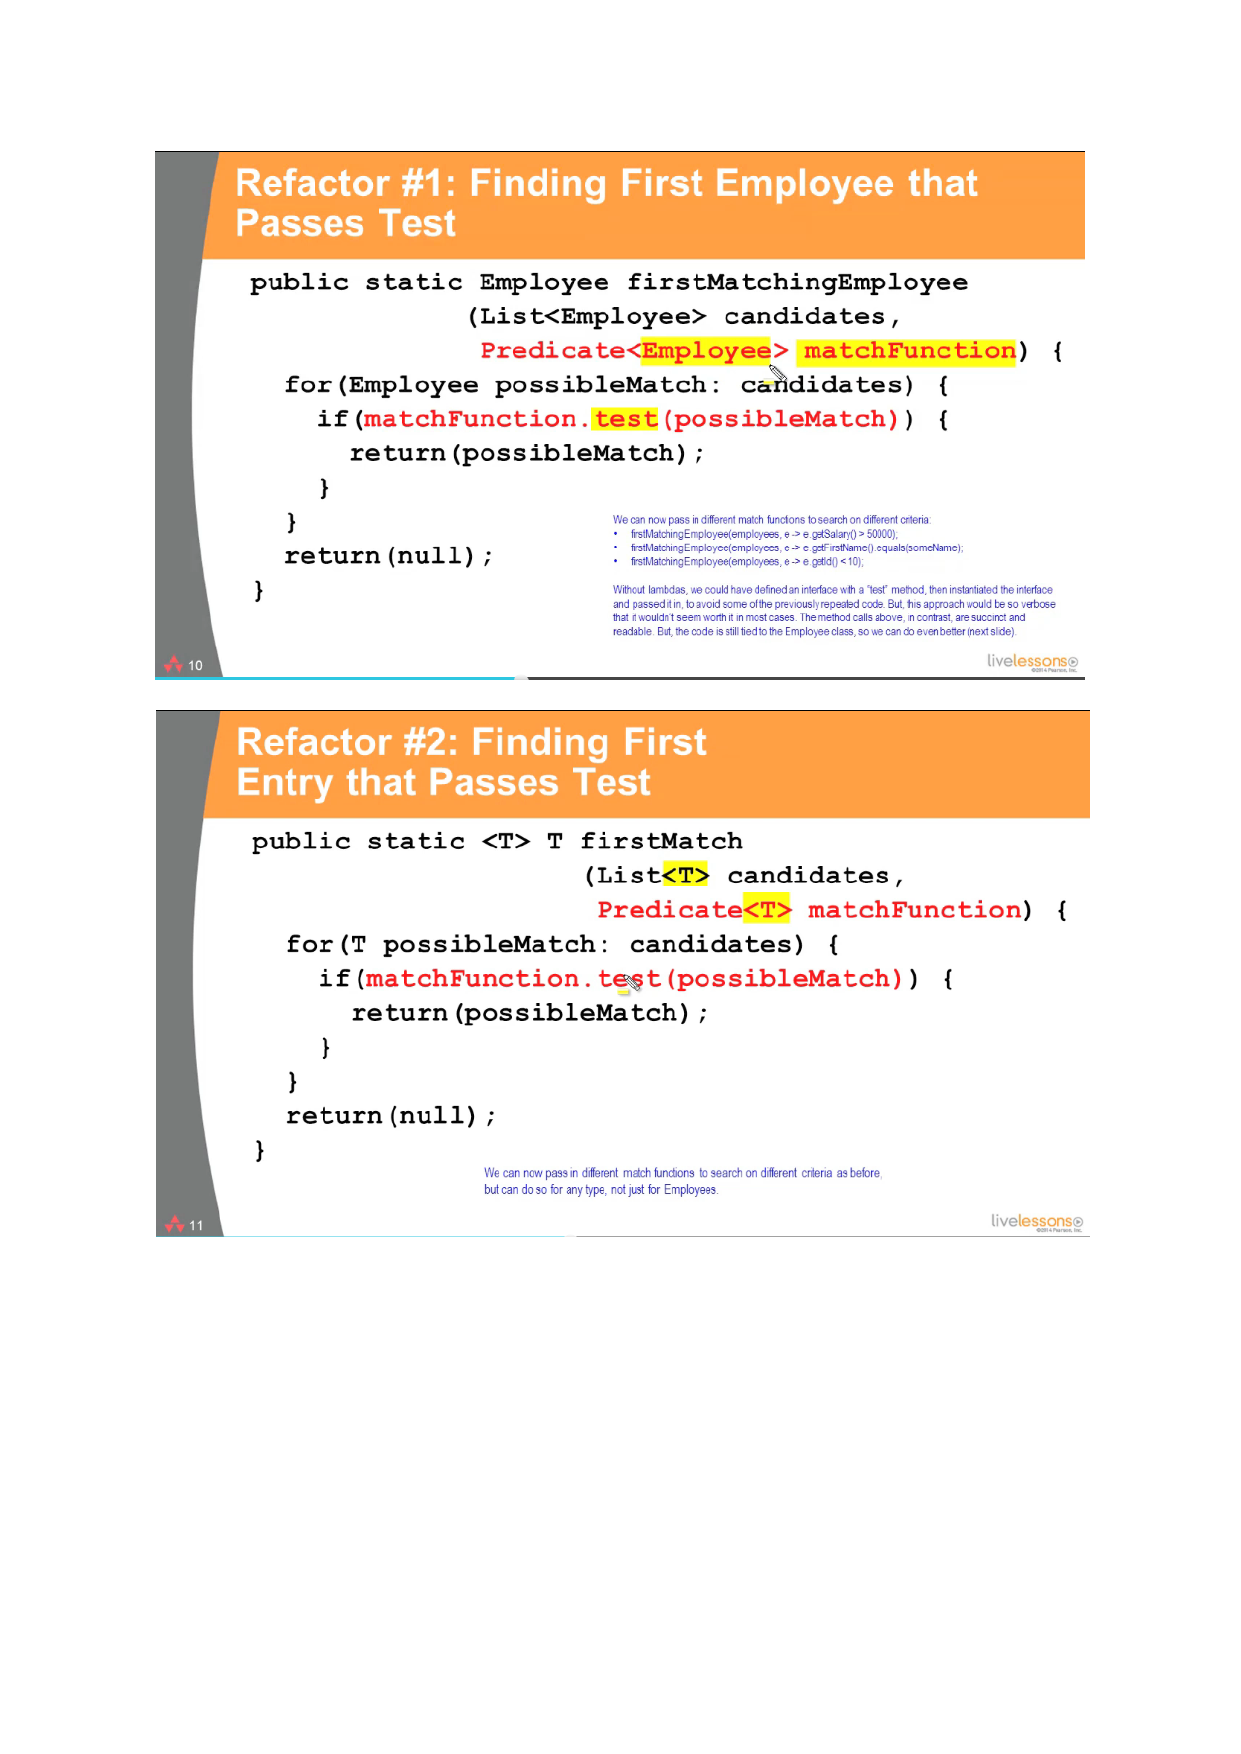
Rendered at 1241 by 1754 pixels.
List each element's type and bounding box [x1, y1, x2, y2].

picture [150, 150, 1091, 680]
picture [150, 704, 1091, 1237]
